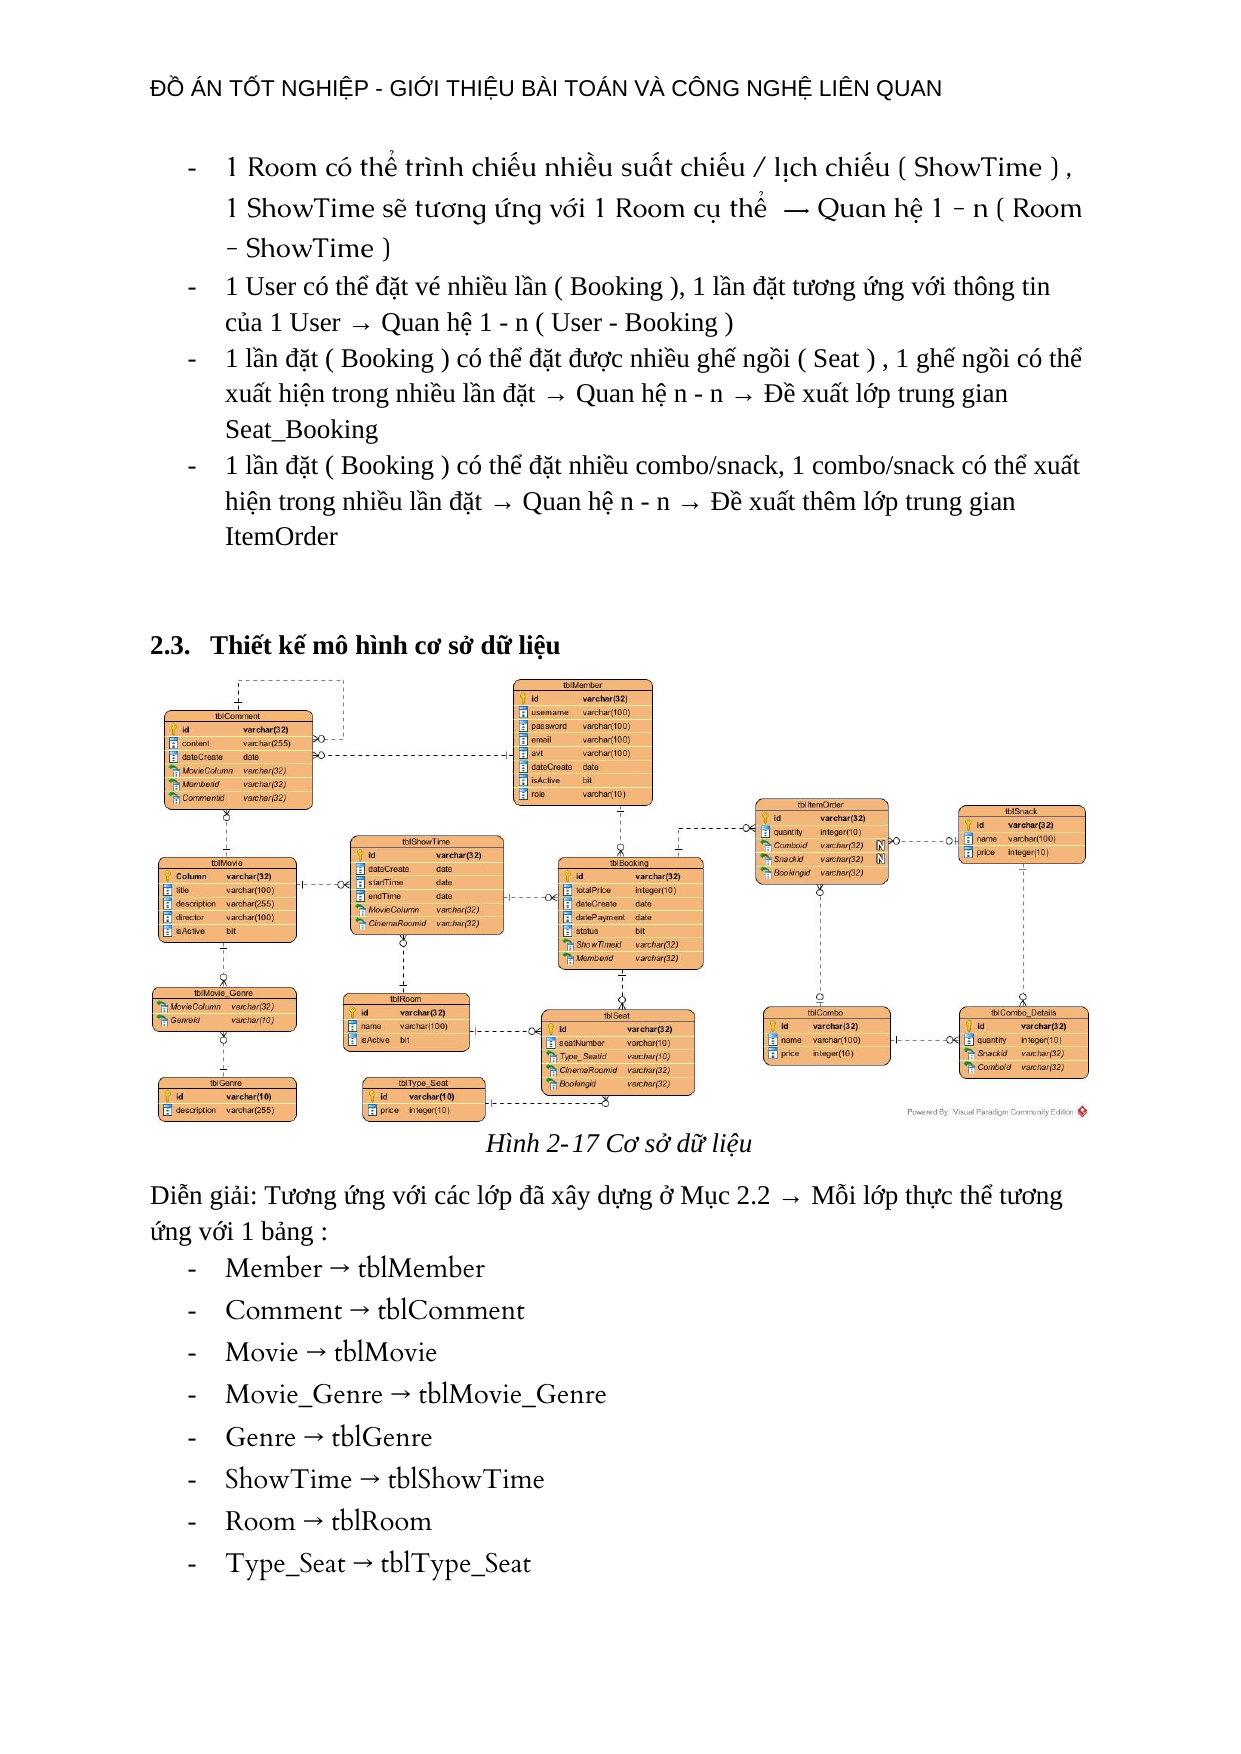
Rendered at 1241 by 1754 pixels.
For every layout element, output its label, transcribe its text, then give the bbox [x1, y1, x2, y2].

list Room → tblRoom [187, 1503, 1090, 1540]
list Type_Seat → tblType_Seat [187, 1545, 1090, 1582]
list Movie → tblMovie [187, 1335, 1090, 1372]
text Hình 2-17 Cơ sở dữ liệu [150, 1127, 1090, 1158]
subtitle Thiết kế mô hình cơ sở dữ liệu [150, 629, 1090, 661]
list Movie_Genre → tblMovie_Genre [187, 1377, 1090, 1414]
picture [150, 677, 1091, 1124]
list 1 Room có thể trình chiếu nhiều suất chiếu / lịch chiếu ( ShowTime ) , 1 ShowTime sẽ tương ứng với 1 Room cụ thể → Quan hệ 1 - n ( Room - ShowTime ) [187, 150, 1090, 265]
list ShowTime → tblShowTime [187, 1461, 1090, 1498]
text Diễn giải: Tương ứng với các lớp đã xây dựng ở Mục 2.2 → Mỗi lớp thực thể tương ứng với 1 bảng : [150, 1179, 1090, 1246]
list Comment → tblComment [187, 1293, 1090, 1329]
list Genre → tblGenre [187, 1419, 1090, 1456]
list 1 lần đặt ( Booking ) có thể đặt nhiều combo/snack, 1 combo/snack có thể xuất hiện trong nhiều lần đặt → Quan hệ n - n → Đề xuất thêm lớp trung gian ItemOrder [187, 449, 1090, 552]
list 1 User có thể đặt vé nhiều lần ( Booking ), 1 lần đặt tương ứng với thông tin của 1 User → Quan hệ 1 - n ( User - Booking ) [187, 270, 1090, 337]
list Member → tblMember [187, 1251, 1090, 1287]
list 1 lần đặt ( Booking ) có thể đặt được nhiều ghế ngồi ( Seat ) , 1 ghế ngồi có thể xuất hiện trong nhiều lần đặt → Quan hệ n - n → Đề xuất lớp trung gian Seat_Booking [187, 342, 1090, 444]
